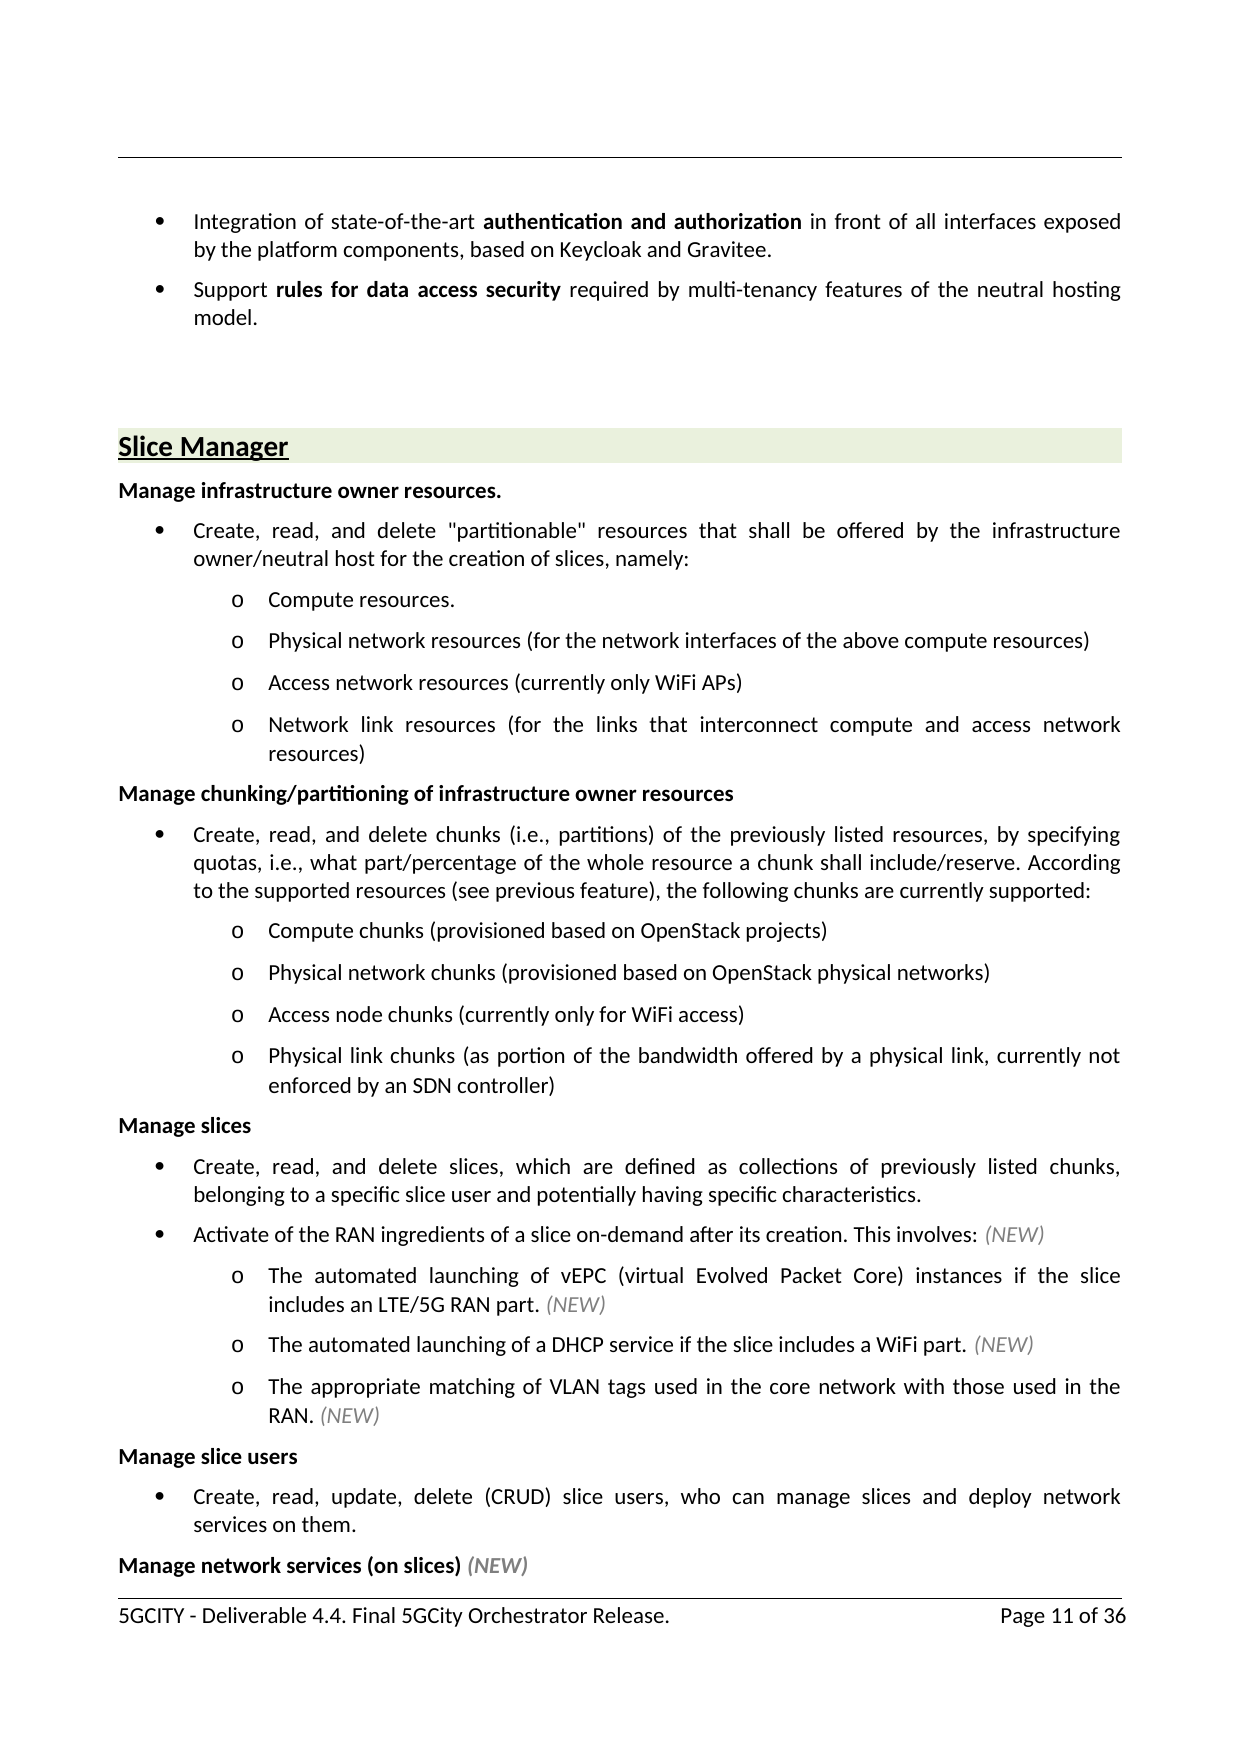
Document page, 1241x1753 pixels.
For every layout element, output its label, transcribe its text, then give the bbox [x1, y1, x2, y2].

list The automated launching of vEPC (virtual Evolved Packet Core) instances if the slice includes an LTE/5G RAN part. (NEW) [231, 1261, 1122, 1318]
list Compute chunks (provisioned based on OpenStack projects) [231, 917, 1122, 946]
list Network link resources (for the links that interconnect compute and access network resources) [231, 710, 1122, 767]
text Slice Manager [118, 428, 1122, 463]
text Manage network services (on slices) (NEW) [118, 1551, 1122, 1579]
list Create, read, and delete slices, which are defined as collections of previously listed chunks, belonging to a specific slice user and potentially having specific characteristics. [156, 1152, 1122, 1208]
text Manage infrastructure owner resources. [118, 476, 1122, 504]
list Access network resources (currently only WiFi APs) [231, 668, 1122, 697]
list Support rules for data access security required by multi-tenancy features of the neutral hosting model. [156, 275, 1122, 331]
list Compute resources. [231, 585, 1122, 614]
text Manage chunking/partitioning of infrastructure owner resources [118, 779, 1122, 808]
list Access node chunks (currently only for WiFi access) [231, 1000, 1122, 1029]
text Manage slices [118, 1111, 1122, 1139]
list Physical link chunks (as portion of the bandwidth offered by a physical link, currently not enforced by an SDN controller) [231, 1042, 1122, 1099]
list Physical network chunks (provisioned based on OpenStack physical networks) [231, 958, 1122, 987]
list Physical network resources (for the network interfaces of the above compute resources) [231, 627, 1122, 656]
list Integration of state-of-the-art authentication and authorization in front of all interfaces exposed by the platform components, based on Keycloak and Gravitee. [156, 207, 1122, 263]
list The automated launching of a DHCP service if the slice includes a WiFi part. (NEW) [231, 1331, 1122, 1360]
list Create, read, and delete chunks (i.e., partitions) of the previously listed resources, by specifying quotas, i.e., what part/percentage of the whole resource a chunk shall include/reserve. According to the supported resources (see previous feature), the following chunks are currently supported: [156, 820, 1122, 904]
text Manage slice users [118, 1442, 1122, 1470]
list The appropriate matching of VLAN tags used in the core network with those used in the RAN. (NEW) [231, 1372, 1122, 1429]
list Activate of the RAN ingredients of a slice on-demand after its creation. This involves: (NEW) [156, 1220, 1122, 1248]
list Create, read, update, delete (CRUD) slice users, who can manage slices and deploy network services on them. [156, 1482, 1122, 1538]
list Create, read, and delete "partitionable" resources that shall be offered by the infrastructure owner/neutral host for the creation of slices, namely: [156, 516, 1122, 572]
